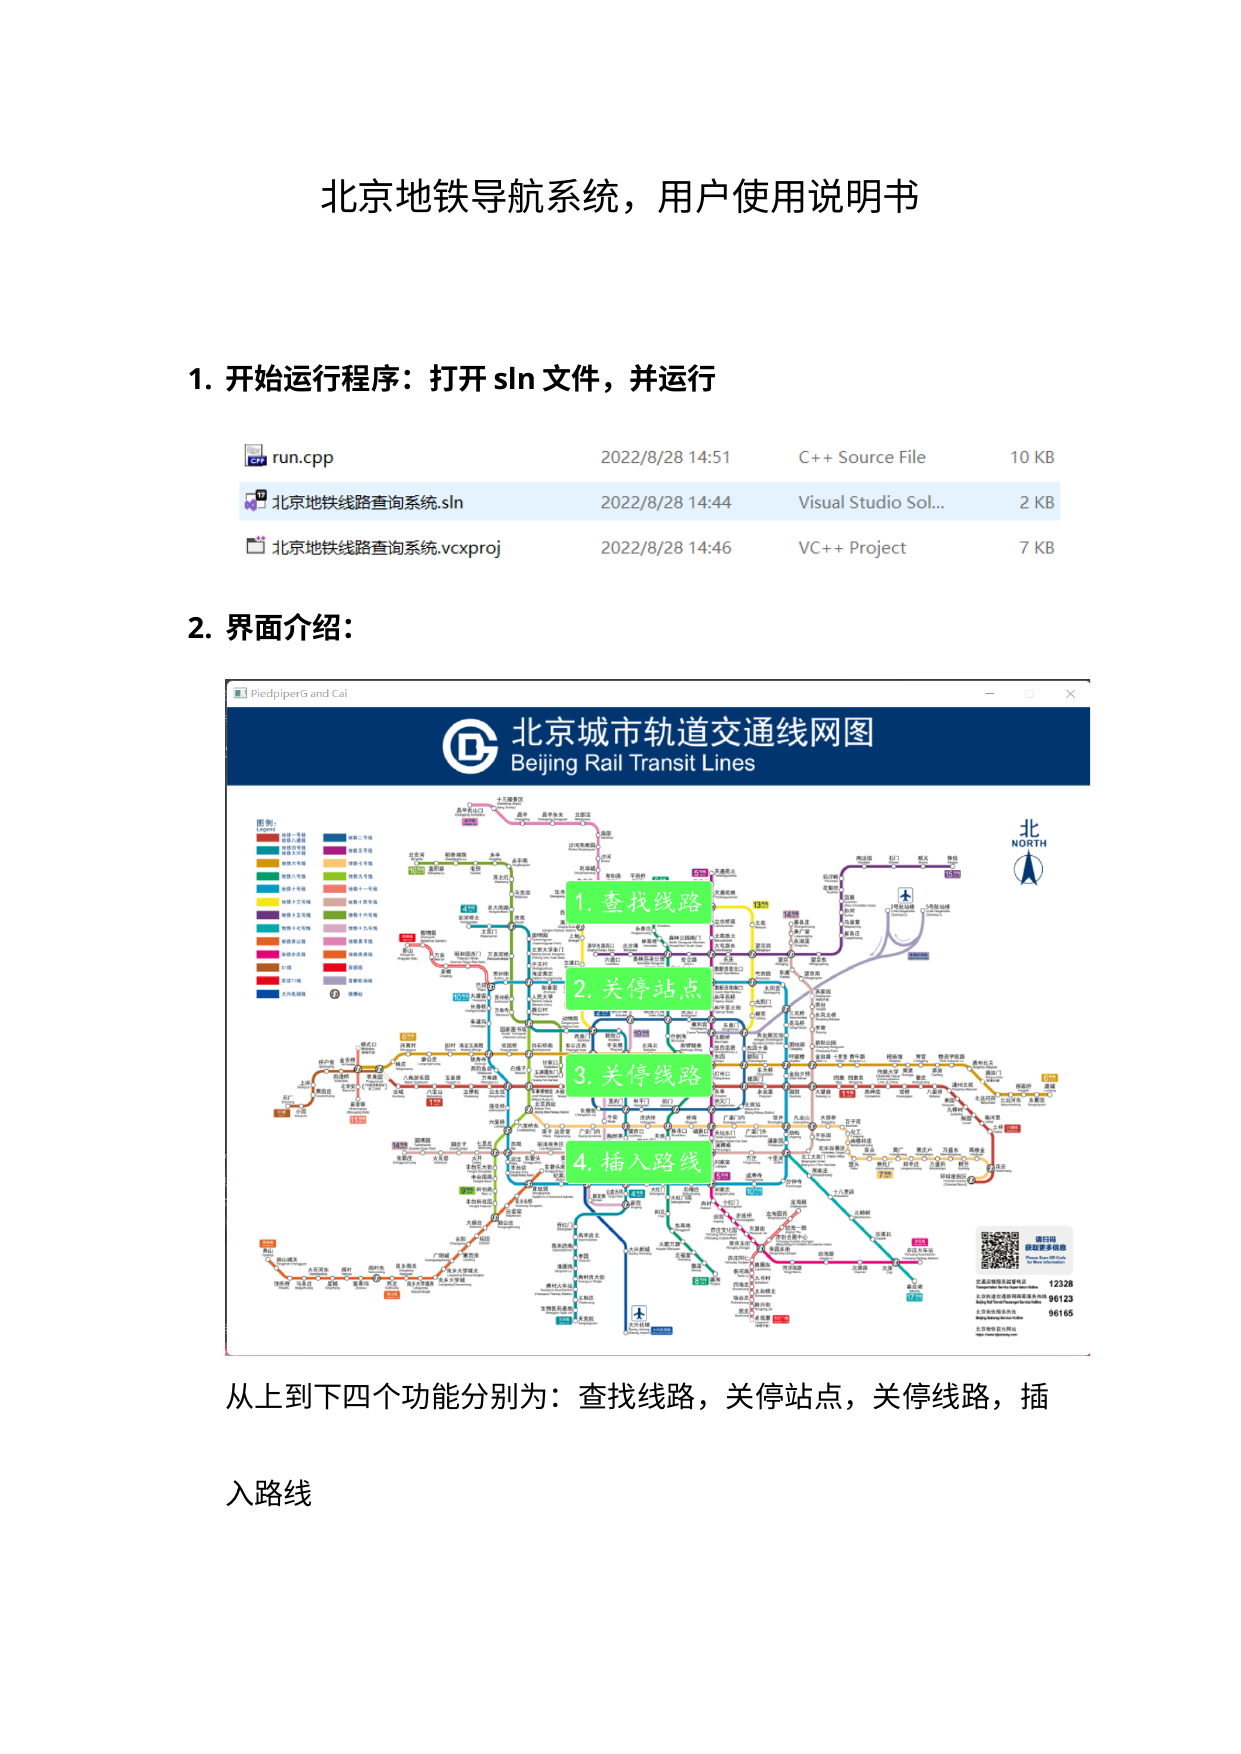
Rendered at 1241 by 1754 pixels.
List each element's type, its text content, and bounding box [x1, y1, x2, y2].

text 北京地铁导航系统，用户使用说明书 [187, 162, 1053, 227]
picture [225, 430, 1091, 568]
list 开始运行程序：打开sln文件，并运行 [187, 344, 1053, 409]
list 从上到下四个功能分别为：查找线路，关停站点，关停线路，插入路线 [225, 1362, 1053, 1524]
list 界面介绍： [187, 593, 1053, 658]
picture [225, 679, 1091, 1356]
